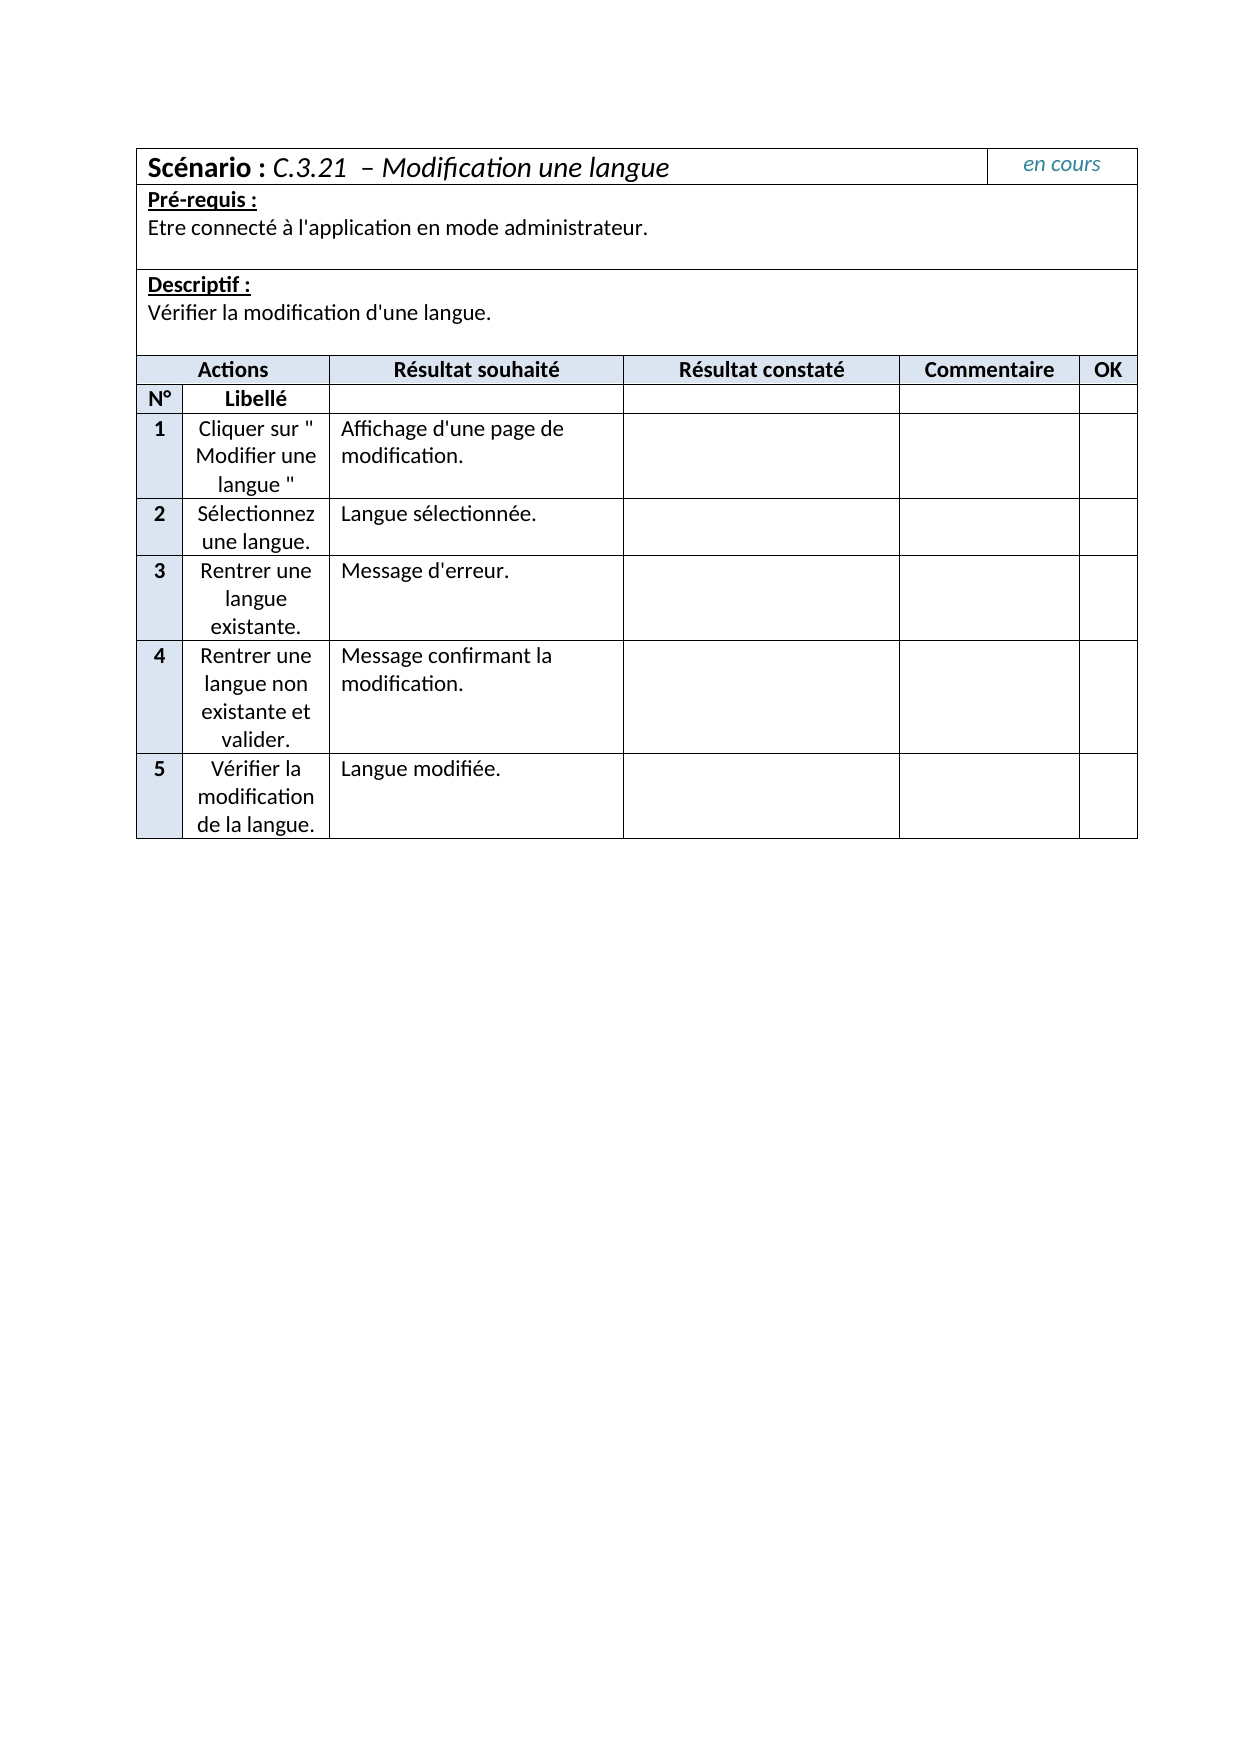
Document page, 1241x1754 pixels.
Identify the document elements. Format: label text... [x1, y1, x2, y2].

table_cell Vérifier la modification de la langue. [183, 754, 329, 838]
table_cell Libellé [183, 385, 329, 413]
table_cell [624, 556, 899, 640]
table_cell [624, 385, 899, 413]
table_cell [1080, 499, 1137, 555]
table_cell [900, 754, 1079, 838]
table_cell OK [1080, 356, 1137, 383]
table_cell N° [137, 385, 182, 413]
table_cell Rentrer une langue existante. [183, 556, 329, 640]
table_cell [624, 754, 899, 838]
table_cell [900, 385, 1079, 413]
table_cell Résultat constaté [624, 356, 899, 383]
table_cell Commentaire [900, 356, 1079, 383]
table_cell Résultat souhaité [330, 356, 623, 383]
table_cell Pré-requis : Etre connecté à l'application en mode administrateur. [137, 185, 1137, 269]
table_cell [900, 556, 1079, 640]
table_cell Actions [137, 356, 329, 383]
table_cell [624, 499, 899, 555]
table_cell [624, 641, 899, 753]
table_cell [1080, 754, 1137, 838]
table_cell [330, 385, 623, 413]
table_cell [900, 641, 1079, 753]
table_cell Langue modifiée. [330, 754, 623, 838]
table_cell 2 [137, 499, 182, 555]
table_cell 5 [137, 754, 182, 838]
table_cell [1080, 641, 1137, 753]
table_cell Message confirmant la modification. [330, 641, 623, 753]
table_header en cours [988, 149, 1137, 184]
table_cell [900, 499, 1079, 555]
table_cell 3 [137, 556, 182, 640]
table_cell Langue sélectionnée. [330, 499, 623, 555]
table_cell Sélectionnez une langue. [183, 499, 329, 555]
table_cell Affichage d'une page de modification. [330, 414, 623, 498]
table_cell Rentrer une langue non existante et valider. [183, 641, 329, 753]
table_header Scénario : C.3.21 – Modification une langue [137, 149, 987, 184]
table_cell [1080, 556, 1137, 640]
table_cell [1080, 385, 1137, 413]
table_cell Cliquer sur " Modifier une langue " [183, 414, 329, 498]
table_cell [900, 414, 1079, 498]
table_cell [624, 414, 899, 498]
table_cell 4 [137, 641, 182, 753]
table_cell 1 [137, 414, 182, 498]
table_cell [1080, 414, 1137, 498]
table_cell Descriptif : Vérifier la modification d'une langue. [137, 270, 1137, 354]
table_cell Message d'erreur. [330, 556, 623, 640]
